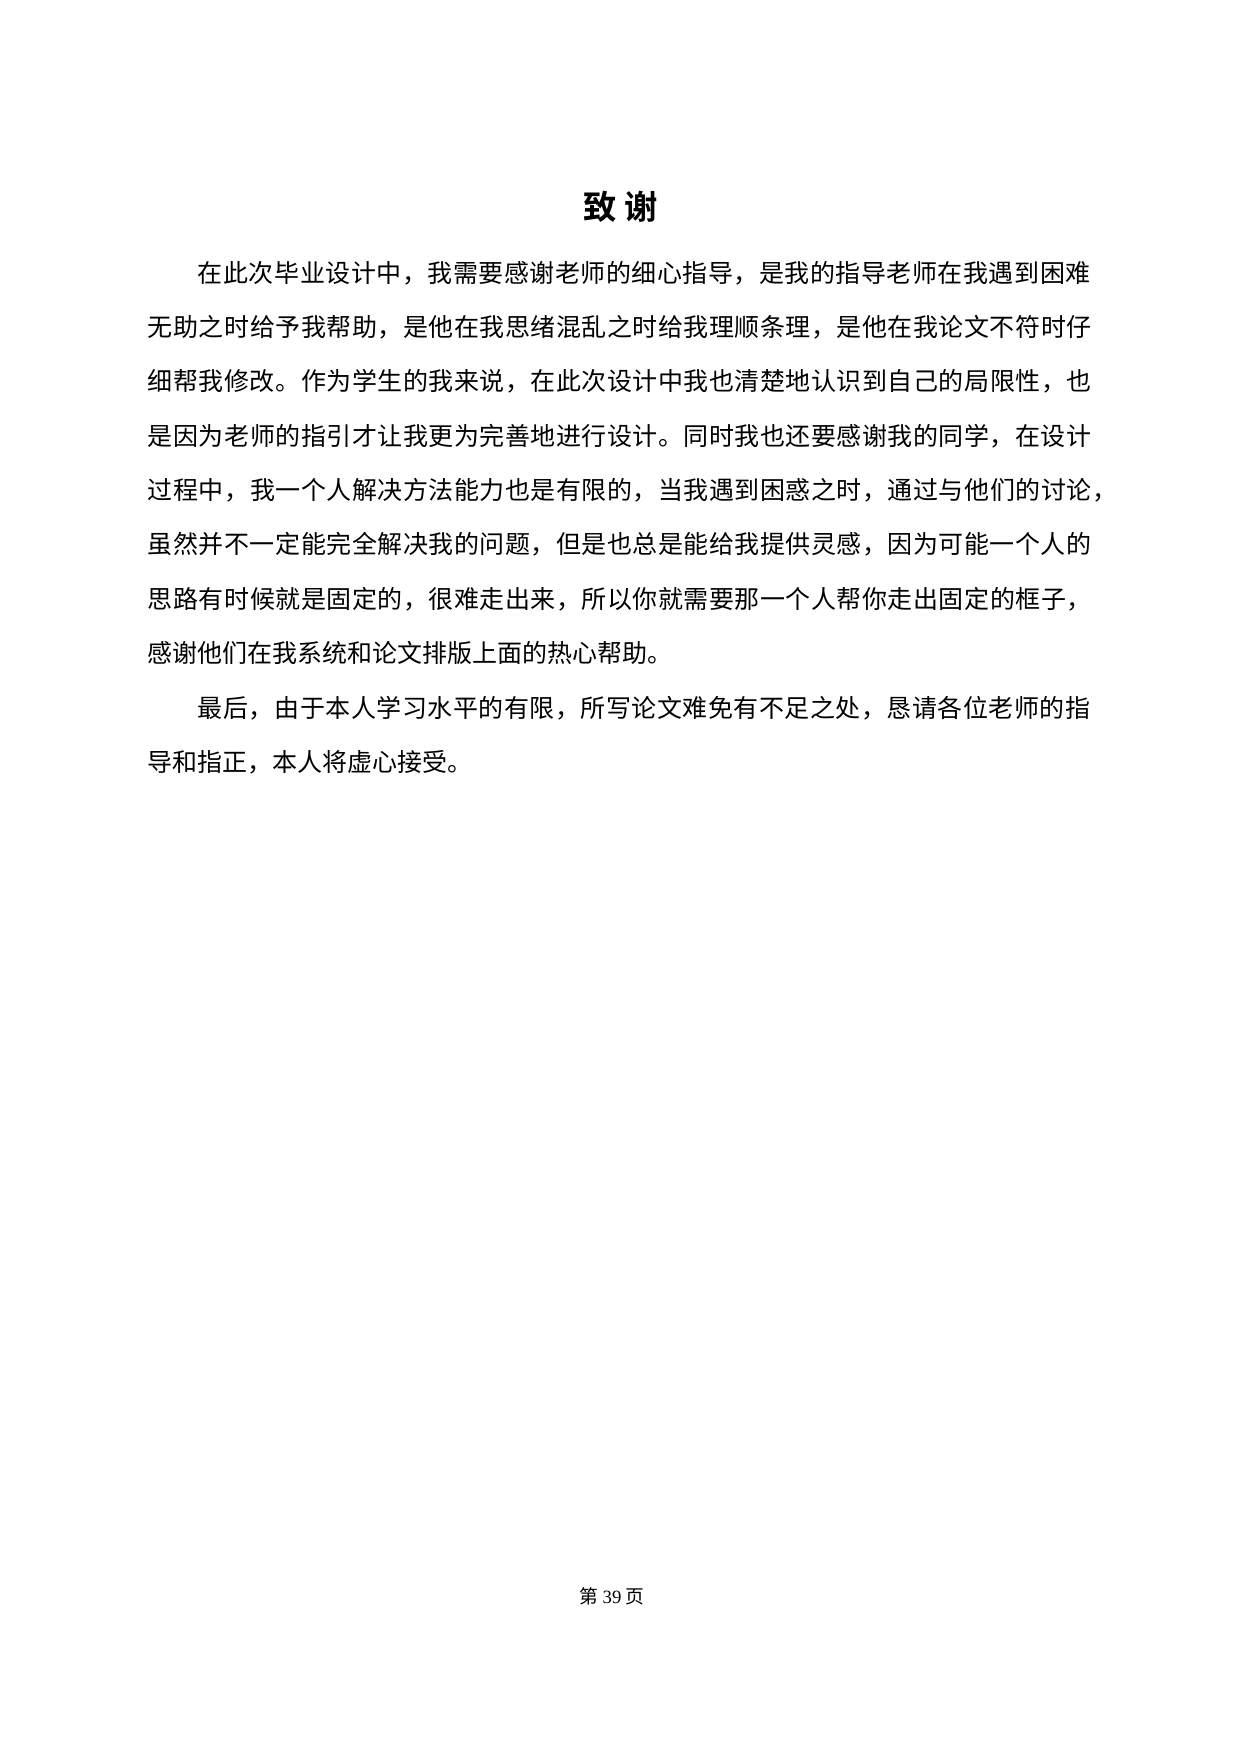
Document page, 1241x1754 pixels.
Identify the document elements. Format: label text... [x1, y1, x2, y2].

text 致 谢 [148, 181, 1092, 229]
text 在此次毕业设计中，我需要感谢老师的细心指导，是我的指导老师在我遇到困难无助之时给予我帮助，是他在我思绪混乱之时给我理顺条理，是他在我论文不符时仔细帮我修改。作为学生的我来说，在此次设计中我也清楚地认识到自己的局限性，也是因为老师的指引才让我更为完善地进行设计。同时我也还要感谢我的同学，在设计过程中，我一个人解决方法能力也是有限的，当我遇到困惑之时，通过与他们的讨论，虽然并不一定能完全解决我的问题，但是也总是能给我提供灵感，因为可能一个人的思路有时候就是固定的，很难走出来，所以你就需要那一个人帮你走出固定的框子，感谢他们在我系统和论文排版上面的热心帮助。 [148, 253, 1092, 670]
text 最后，由于本人学习水平的有限，所写论文难免有不足之处，恳请各位老师的指导和指正，本人将虚心接受。 [148, 688, 1092, 779]
